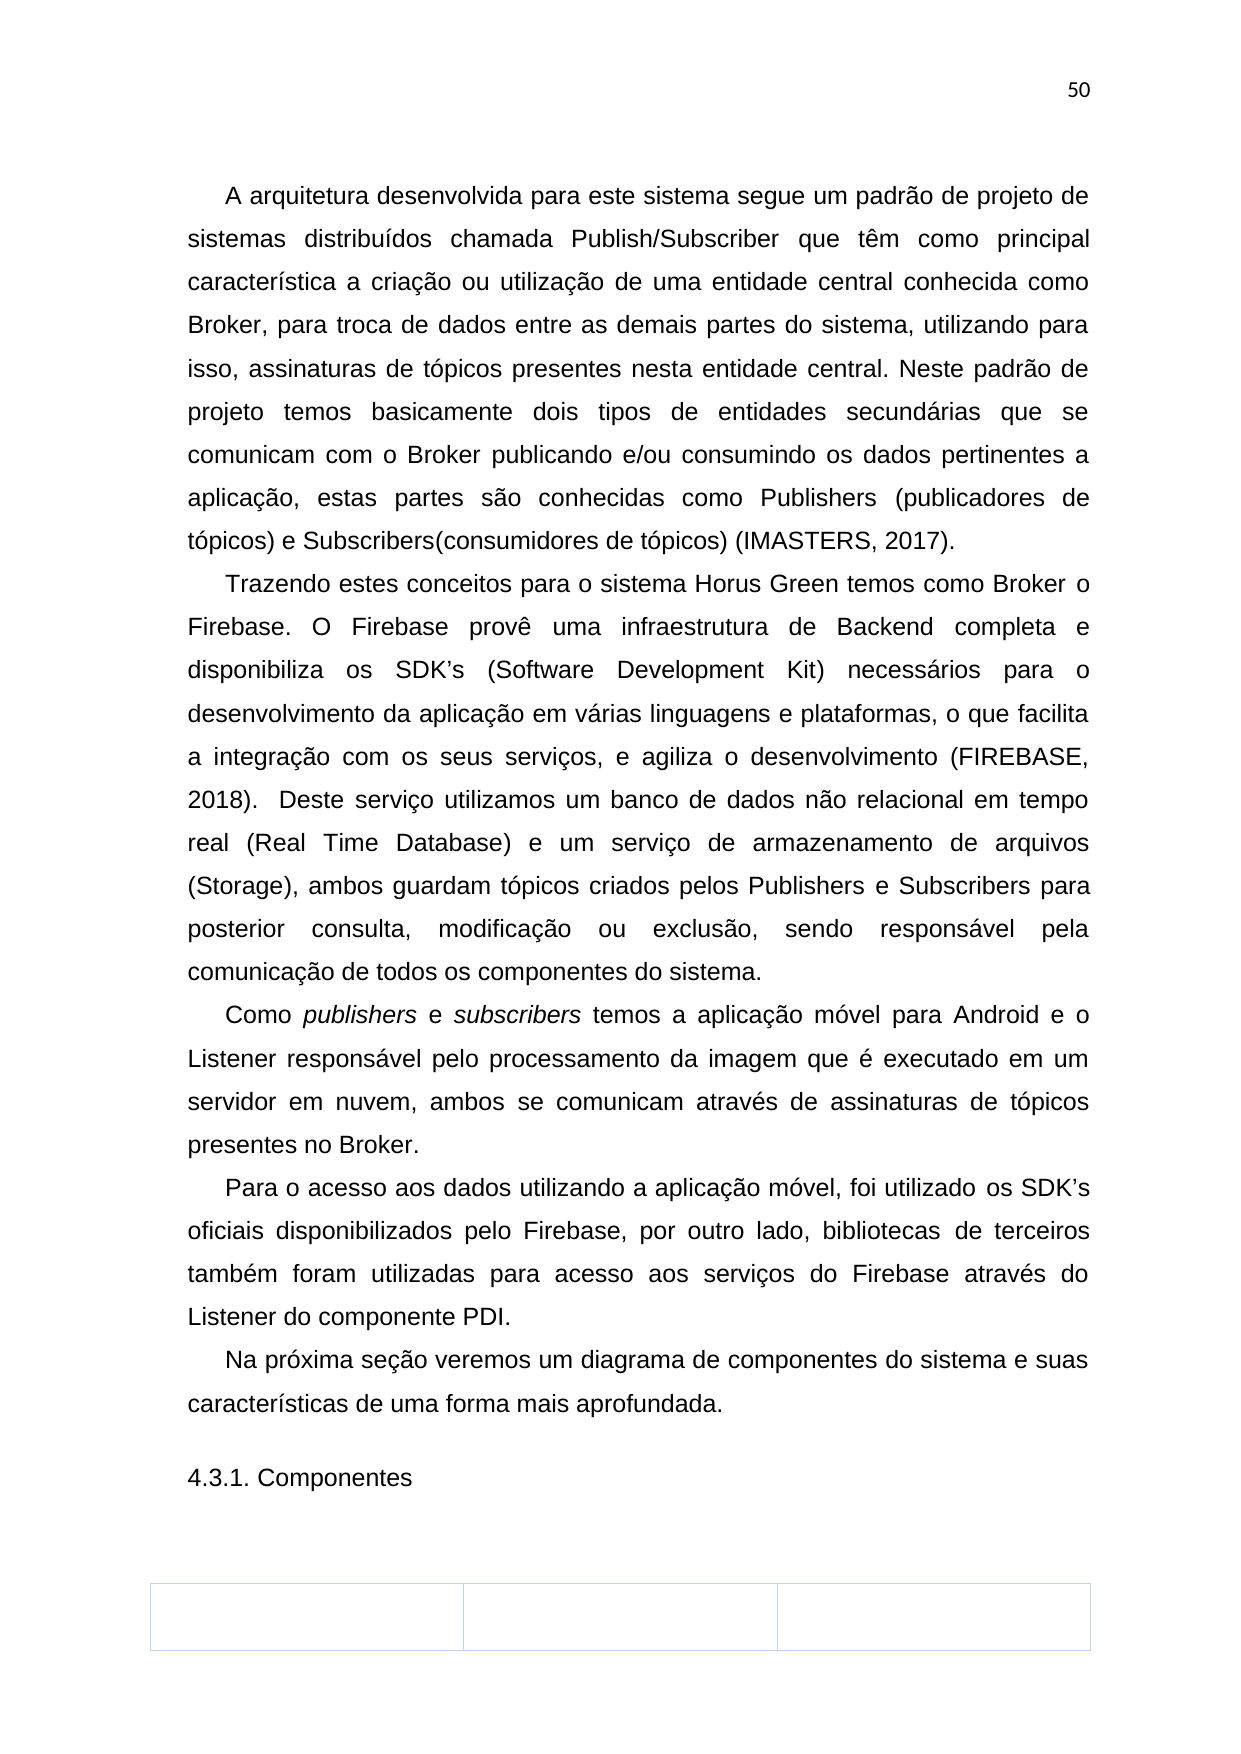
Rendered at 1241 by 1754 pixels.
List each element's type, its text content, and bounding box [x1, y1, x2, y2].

text Para o acesso aos dados utilizando a aplicação móvel, foi utilizado os SDK’s oficiais disponibilizados pelo Firebase, por outro lado, bibliotecas de terceiros também foram utilizadas para acesso aos serviços do Firebase através do Listener do componente PDI. [187, 1173, 1090, 1331]
text A arquitetura desenvolvida para este sistema segue um padrão de projeto de sistemas distribuídos chamada Publish/Subscriber que têm como principal característica a criação ou utilização de uma entidade central conhecida como Broker, para troca de dados entre as demais partes do sistema, utilizando para isso, assinaturas de tópicos presentes nesta entidade central. Neste padrão de projeto temos basicamente dois tipos de entidades secundárias que se comunicam com o Broker publicando e/ou consumindo os dados pertinentes a aplicação, estas partes são conhecidas como Publishers (publicadores de tópicos) e Subscribers(consumidores de tópicos) (IMASTERS, 2017). [187, 181, 1090, 555]
text Como publishers e subscribers temos a aplicação móvel para Android e o Listener responsável pelo processamento da imagem que é executado em um servidor em nuvem, ambos se comunicam através de assinaturas de tópicos presentes no Broker. [150, 1000, 1090, 1158]
text Trazendo estes conceitos para o sistema Horus Green temos como Broker o Firebase. O Firebase provê uma infraestrutura de Backend completa e disponibiliza os SDK’s (Software Development Kit) necessários para o desenvolvimento da aplicação em várias linguagens e plataformas, o que facilita a integração com os seus serviços, e agiliza o desenvolvimento (FIREBASE, 2018). Deste serviço utilizamos um banco de dados não relacional em tempo real (Real Time Database) e um serviço de armazenamento de arquivos (Storage), ambos guardam tópicos criados pelos Publishers e Subscribers para posterior consulta, modificação ou exclusão, sendo responsável pela comunicação de todos os componentes do sistema. [187, 569, 1090, 986]
text 4.3.1. Componentes [187, 1463, 1090, 1491]
text Na próxima seção veremos um diagrama de componentes do sistema e suas características de uma forma mais aprofundada. [150, 1345, 1090, 1417]
